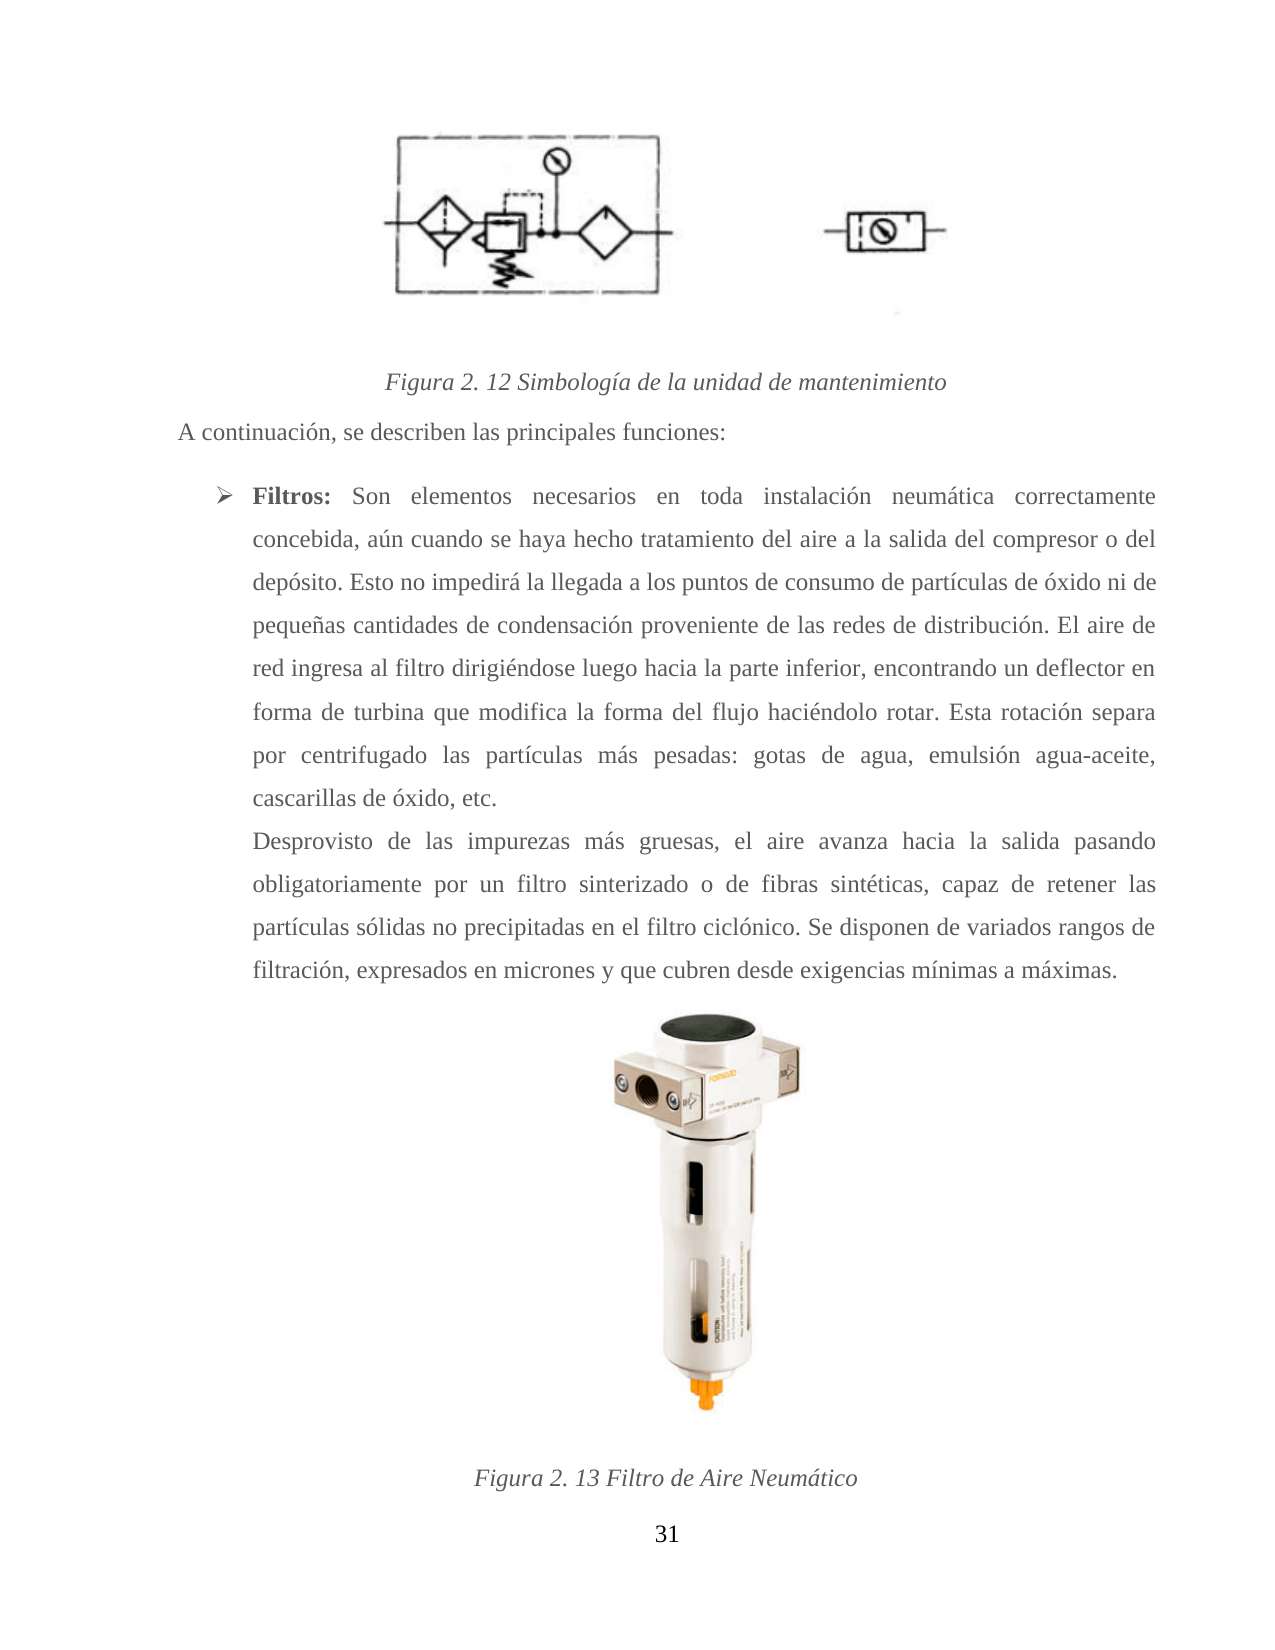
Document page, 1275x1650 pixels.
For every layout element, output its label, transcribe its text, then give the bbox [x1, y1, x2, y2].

text A continuación, se describen las principales funciones: [177, 417, 1157, 446]
list Desprovisto de las impurezas más gruesas, el aire avanza hacia la salida pasando obligatoriamente por un filtro sinterizado o de fibras sintéticas, capaz de retener las partículas sólidas no precipitadas en el filtro ciclónico. Se disponen de variados rangos de filtración, expresados en micrones y que cubren desde exigencias mínimas a máximas. [252, 826, 1157, 984]
picture [574, 998, 835, 1429]
picture [366, 118, 968, 333]
text Figura 2. 13 Filtro de Aire Neumático [177, 1463, 1157, 1492]
list Filtros: Son elementos necesarios en toda instalación neumática correctamente concebida, aún cuando se haya hecho tratamiento del aire a la salida del compresor o del depósito. Esto no impedirá la llegada a los puntos de consumo de partículas de óxido ni de pequeñas cantidades de condensación proveniente de las redes de distribución. El aire de red ingresa al filtro dirigiéndose luego hacia la parte inferior, encontrando un deflector en forma de turbina que modifica la forma del flujo haciéndolo rotar. Esta rotación separa por centrifugado las partículas más pesadas: gotas de agua, emulsión agua-aceite, cascarillas de óxido, etc. [215, 481, 1157, 812]
text Figura 2. 12 Simbología de la unidad de mantenimiento [177, 367, 1157, 396]
